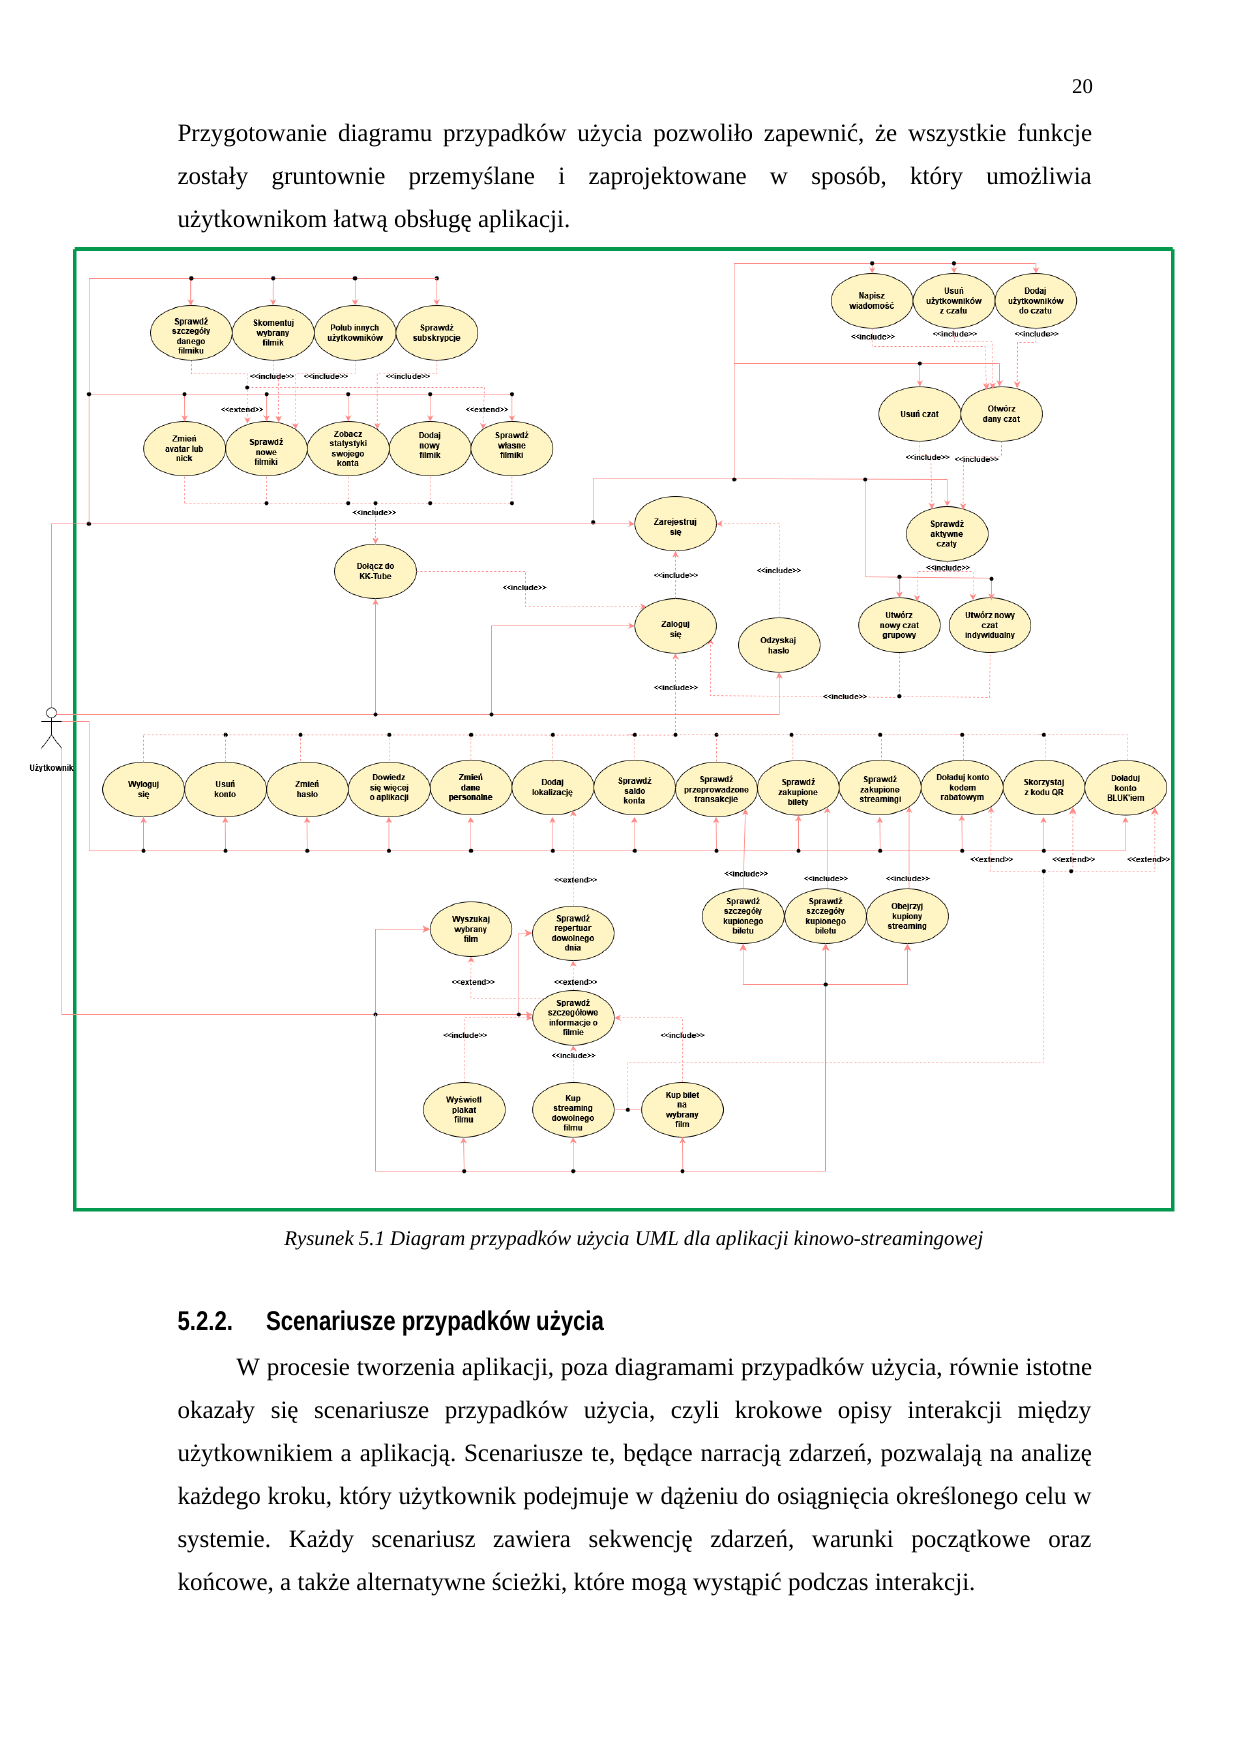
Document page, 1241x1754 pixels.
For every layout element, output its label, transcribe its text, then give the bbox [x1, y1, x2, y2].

text Rysunek 5.1 Diagram przypadków użycia UML dla aplikacji kinowo-streamingowej [177, 1226, 1092, 1250]
text Scenariusze przypadków użycia [177, 1305, 1092, 1336]
text W procesie tworzenia aplikacji, poza diagramami przypadków użycia, równie istotne okazały się scenariusze przypadków użycia, czyli krokowe opisy interakcji między użytkownikiem a aplikacją. Scenariusze te, będące narracją zdarzeń, pozwalają na analizę każdego kroku, który użytkownik podejmuje w dążeniu do osiągnięcia określonego celu w systemie. Każdy scenariusz zawiera sekwencję zdarzeń, warunki początkowe oraz końcowe, a także alternatywne ścieżki, które mogą wystąpić podczas interakcji. [177, 1352, 1092, 1596]
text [177, 118, 1092, 233]
picture [29, 247, 1194, 1212]
